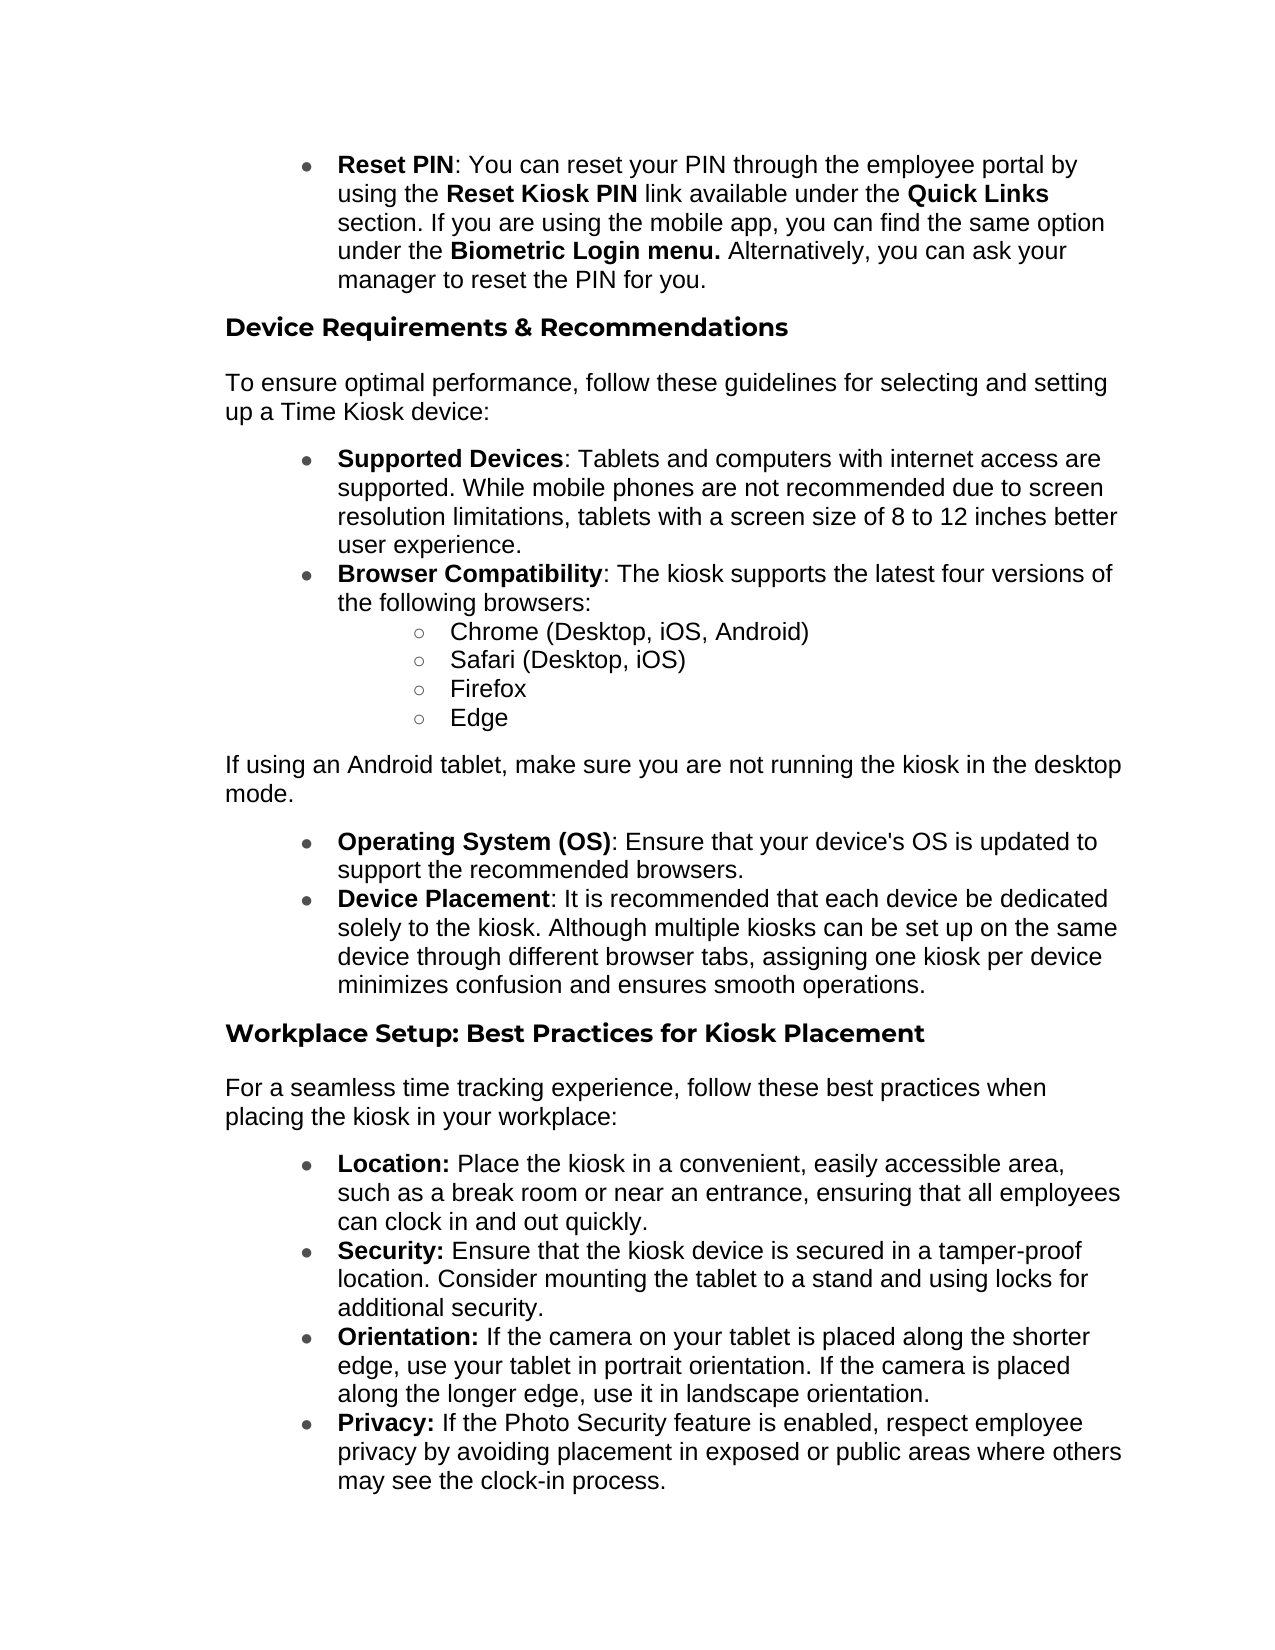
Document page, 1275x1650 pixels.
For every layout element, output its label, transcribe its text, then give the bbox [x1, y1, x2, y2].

list Location: Place the kiosk in a convenient, easily accessible area, such as a break room or near an entrance, ensuring that all employees can clock in and out quickly. [300, 1149, 1125, 1236]
list Supported Devices: Tablets and computers with internet access are supported. While mobile phones are not recommended due to screen resolution limitations, tablets with a screen size of 8 to 12 inches better user experience. [300, 444, 1125, 559]
list Privacy: If the Photo Security feature is enabled, respect employee privacy by avoiding placement in exposed or public areas where others may see the clock-in process. [300, 1408, 1125, 1494]
list Chrome (Desktop, iOS, Android) [412, 617, 1125, 645]
list Operating System (OS): Ensure that your device's OS is updated to support the recommended browsers. [300, 827, 1125, 884]
list Device Placement: It is recommended that each device be dedicated solely to the kiosk. Although multiple kiosks can be set up on the same device through different browser tabs, assigning one kiosk per device minimizes confusion and ensures smooth operations. [300, 884, 1125, 999]
subtitle Workplace Setup: Best Practices for Kiosk Placement [225, 1018, 1125, 1048]
list Edge [412, 703, 1125, 732]
list Reset PIN: You can reset your PIN through the employee portal by using the Reset Kiosk PIN link available under the Quick Links section. If you are using the mobile app, you can find the same option under the Biometric Login menu. Alternatively, you can ask your manager to reset the PIN for you. [300, 150, 1125, 294]
text For a seamless time tracking experience, follow these best practices when placing the kiosk in your workplace: [225, 1073, 1125, 1131]
list Security: Ensure that the kiosk device is secured in a tamper-proof location. Consider mounting the tablet to a stand and using locks for additional security. [300, 1236, 1125, 1322]
list Firefox [412, 674, 1125, 703]
list Orientation: If the camera on your tablet is placed along the shorter edge, use your tablet in portrait orientation. If the camera is placed along the longer edge, use it in landscape orientation. [300, 1322, 1125, 1408]
text If using an Android tablet, make sure you are not running the kiosk in the desktop mode. [225, 750, 1125, 808]
text To ensure optimal performance, follow these guidelines for selecting and setting up a Time Kiosk device: [225, 368, 1125, 425]
list Safari (Desktop, iOS) [412, 645, 1125, 674]
list Browser Compatibility: The kiosk supports the latest four versions of the following browsers: [300, 559, 1125, 617]
subtitle Device Requirements & Recommendations [225, 312, 1125, 343]
